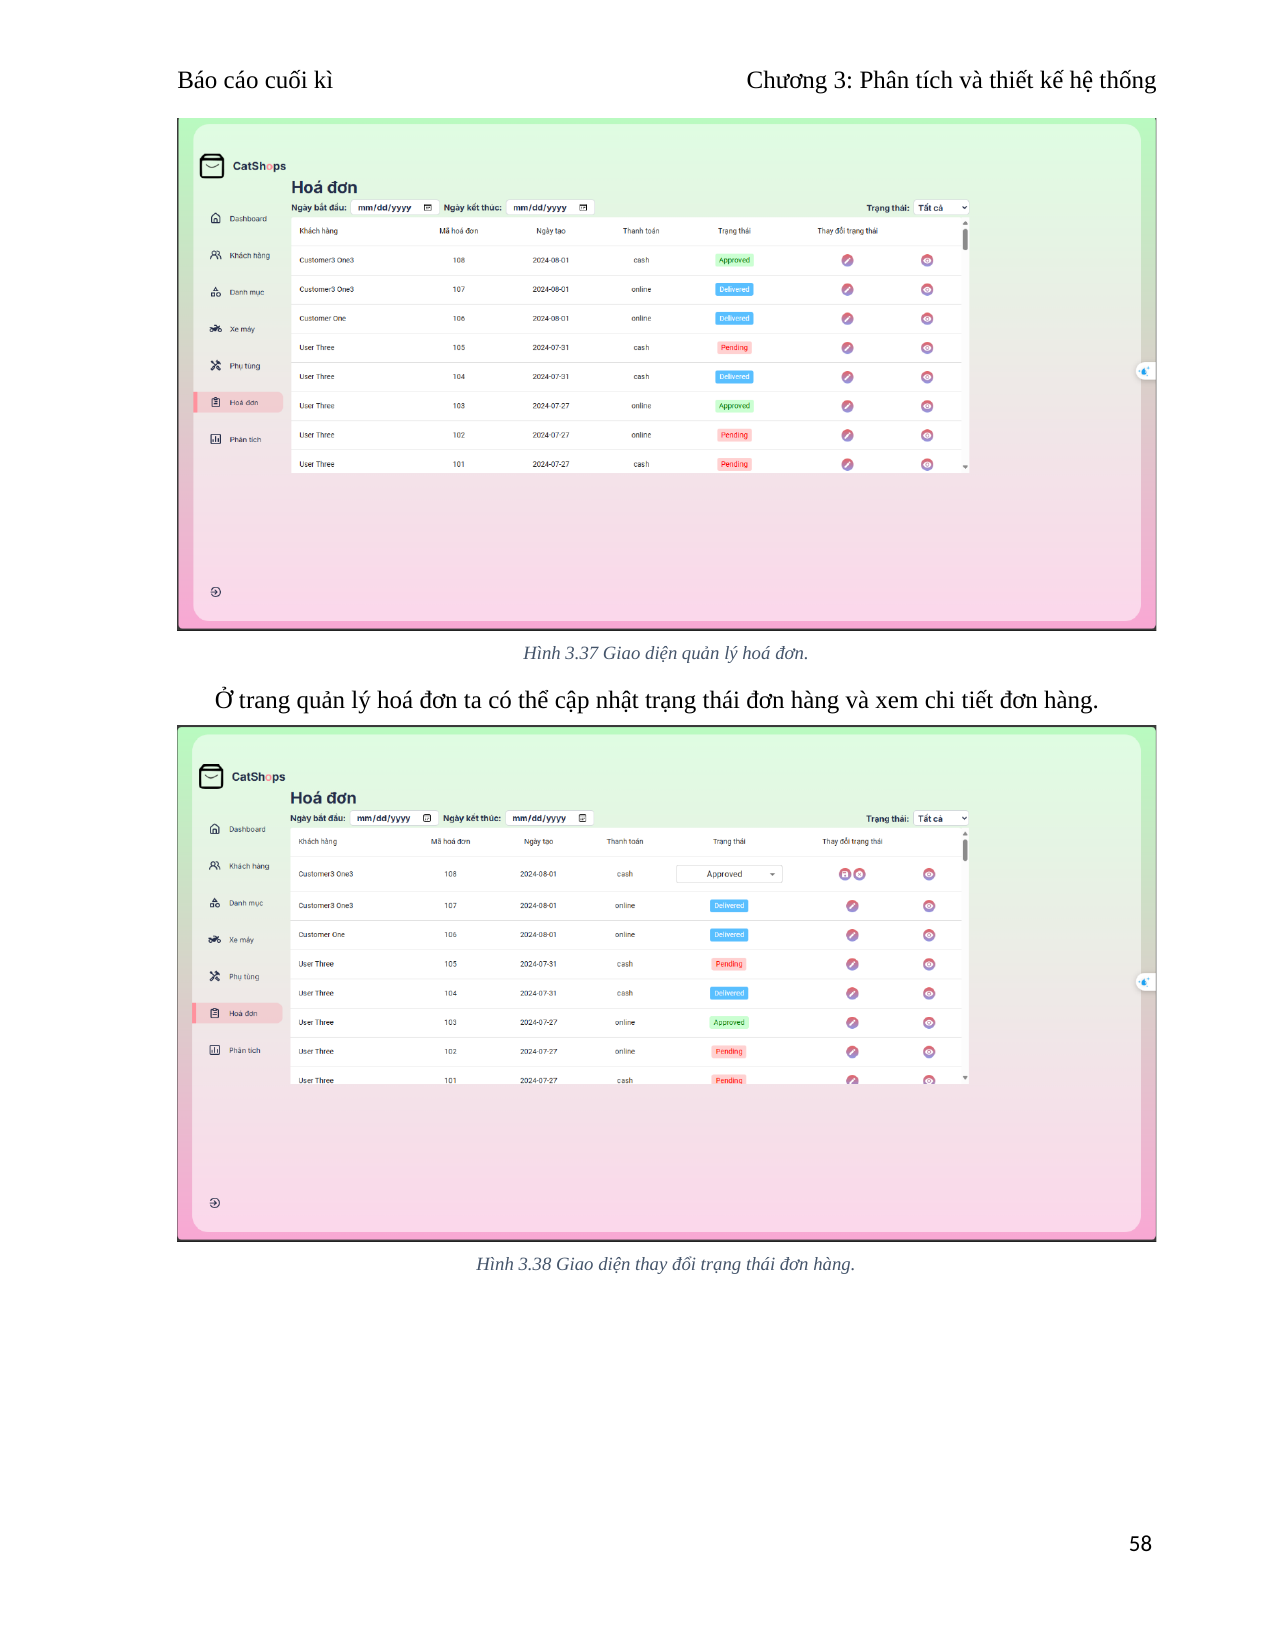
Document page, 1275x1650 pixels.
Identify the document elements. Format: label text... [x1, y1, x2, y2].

text Ở trang quản lý hoá đơn ta có thể cập nhật trạng thái đơn hàng và xem chi tiết đơn hàng. [177, 685, 1156, 713]
picture [177, 725, 1157, 1242]
text Hình 3.37 Giao diện quản lý hoá đơn. [177, 642, 1156, 664]
text Hình 3.38 Giao diện thay đổi trạng thái đơn hàng. [177, 1253, 1156, 1275]
picture [177, 118, 1157, 631]
